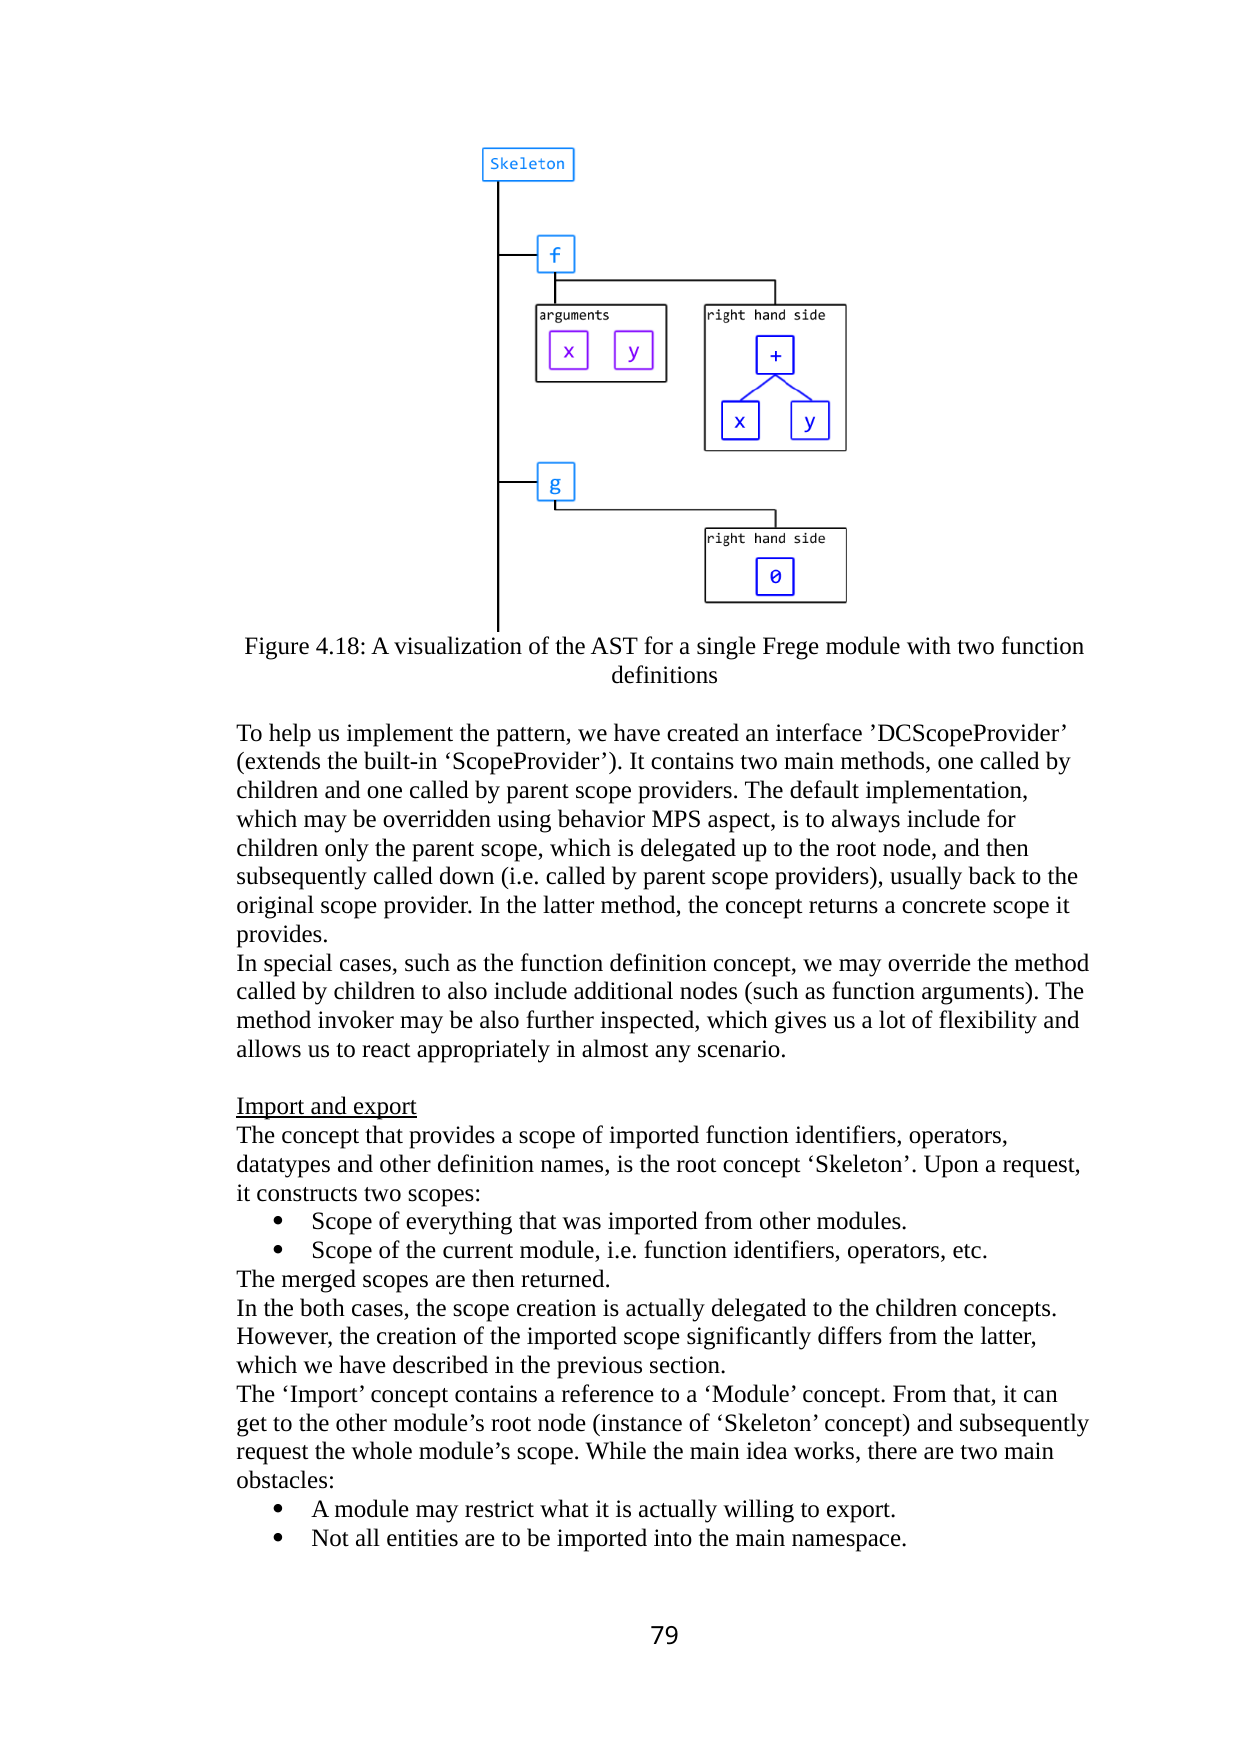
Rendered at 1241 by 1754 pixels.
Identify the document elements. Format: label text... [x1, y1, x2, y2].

text Figure 4.18: A visualization of the AST for a single Frege module with two function definitions [236, 631, 1092, 689]
text In the both cases, the scope creation is actually delegated to the children concepts. However, the creation of the imported scope significantly differs from the latter, which we have described in the previous section. [236, 1293, 1092, 1379]
list Scope of everything that was imported from other modules. [274, 1206, 1092, 1235]
text Import and export [236, 1091, 1092, 1120]
list A module may restrict what it is actually willing to export. [274, 1494, 1092, 1523]
text To help us implement the pattern, we have created an interface ’DCScopeProvider’ (extends the built-in ‘ScopeProvider’). It contains two main methods, one called by children and one called by parent scope providers. The default implementation, which may be overridden using behavior MPS aspect, is to always include for children only the parent scope, which is delegated up to the root node, and then subsequently called down (i.e. called by parent scope providers), usually back to the original scope provider. In the latter method, the concept returns a concrete scope it provides. [236, 718, 1092, 948]
picture [482, 147, 847, 632]
text In special cases, such as the function definition concept, we may override the method called by children to also include additional nodes (such as function arguments). The method invoker may be also further inspected, which gives us a lot of flexibility and allows us to react appropriately in almost any scenario. [236, 948, 1092, 1063]
list Scope of the current module, i.e. function identifiers, operators, etc. [274, 1235, 1092, 1264]
text The merged scopes are then returned. [236, 1264, 1092, 1293]
text The ‘Import’ concept contains a reference to a ‘Module’ concept. From that, it can get to the other module’s root node (instance of ‘Skeleton’ concept) and subsequently request the whole module’s scope. While the main idea works, there are two main obstacles: [236, 1379, 1092, 1494]
text The concept that provides a scope of imported function identifiers, operators, datatypes and other definition names, is the root concept ‘Skeleton’. Upon a request, it constructs two scopes: [236, 1120, 1092, 1206]
list Not all entities are to be imported into the main namespace. [274, 1523, 1092, 1551]
